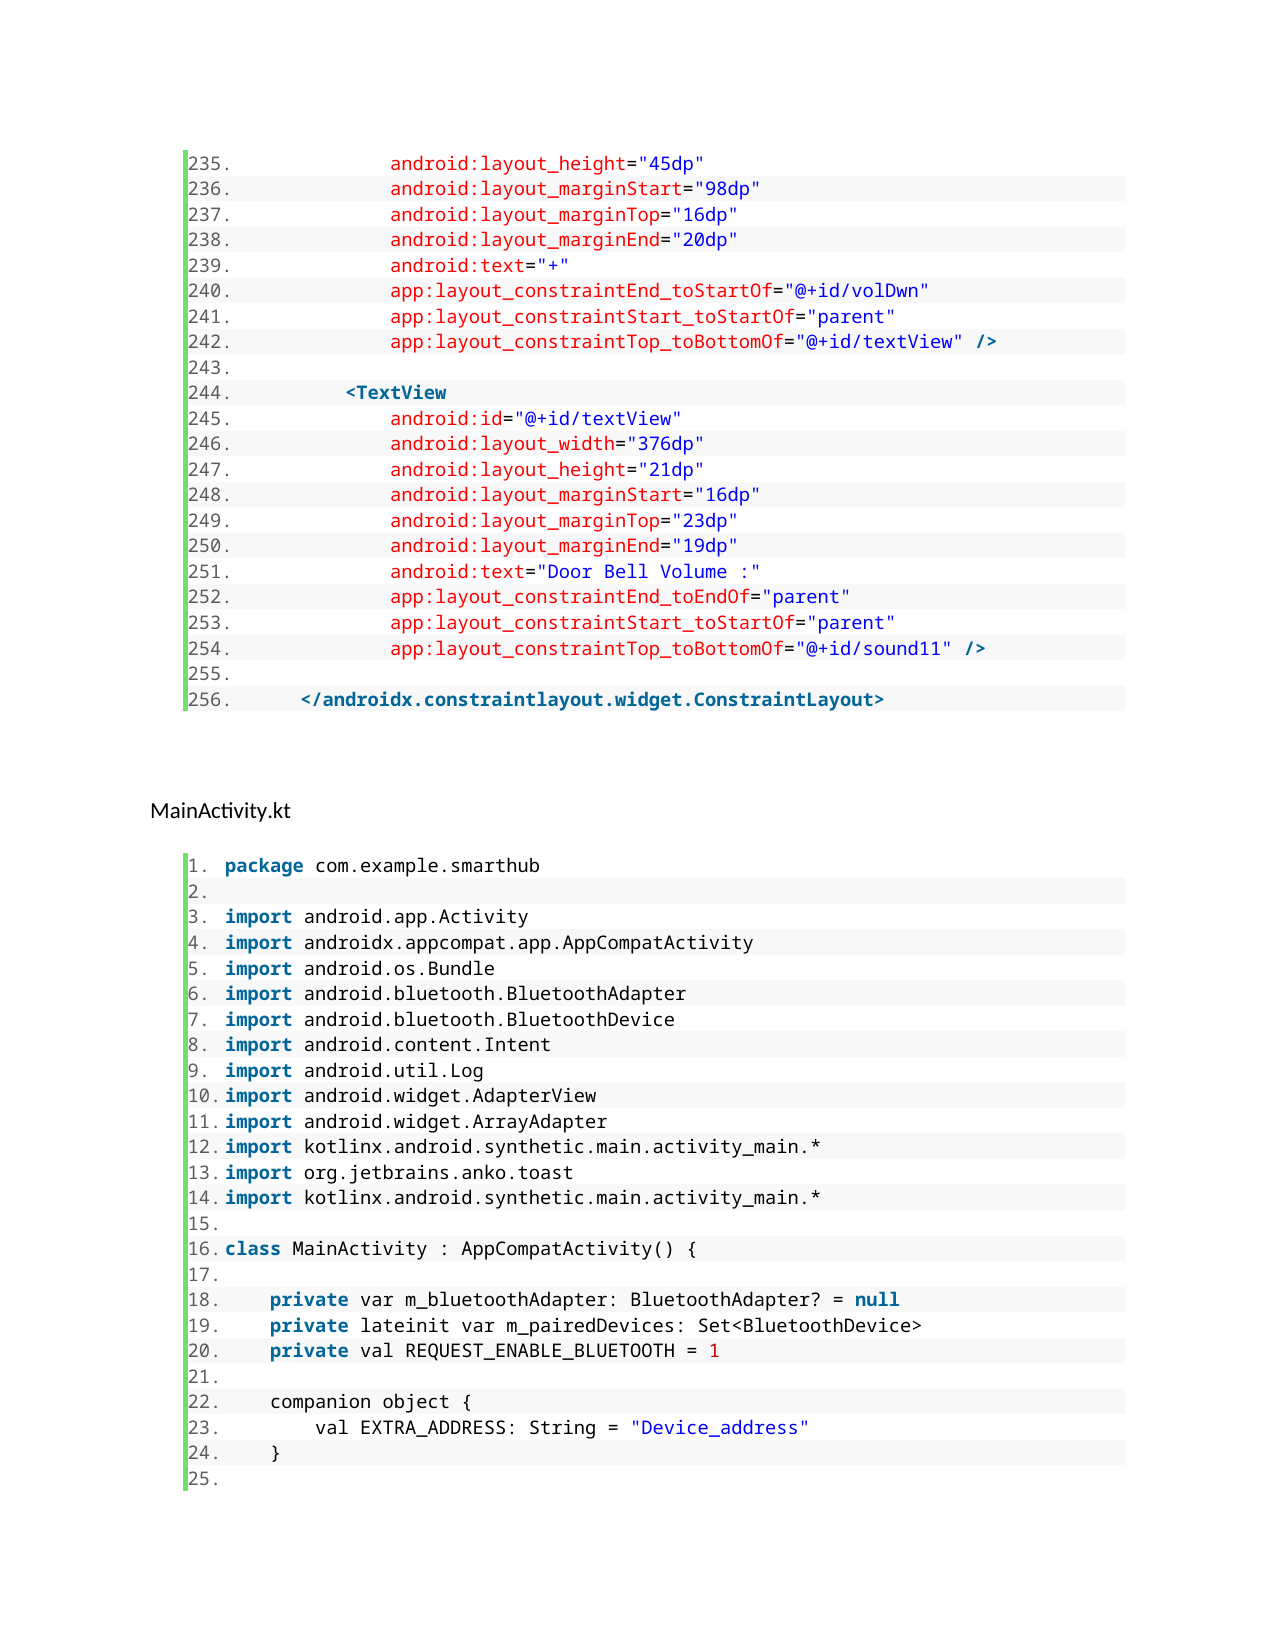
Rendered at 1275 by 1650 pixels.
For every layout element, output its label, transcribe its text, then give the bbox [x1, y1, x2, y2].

list app:layout_constraintStart_toStartOf="parent" [188, 609, 1125, 635]
list import android.bluetooth.BluetoothAdapter [188, 980, 1125, 1006]
list import android.app.Activity [188, 904, 1125, 929]
list android:layout_width="376dp" [188, 431, 1125, 456]
list android:text="Door Bell Volume :" [188, 558, 1125, 584]
list import android.widget.AdapterView [188, 1082, 1125, 1108]
list android:layout_marginStart="98dp" [188, 176, 1125, 201]
list app:layout_constraintTop_toBottomOf="@+id/sound11" /> [188, 635, 1125, 660]
text MainActivity.kt [150, 797, 1125, 825]
list app:layout_constraintEnd_toEndOf="parent" [188, 584, 1125, 609]
list private lateinit var m_pairedDevices: Set<BluetoothDevice> [188, 1312, 1125, 1338]
list import kotlinx.android.synthetic.main.activity_main.* [188, 1133, 1125, 1159]
list import android.content.Intent [188, 1031, 1125, 1057]
list companion object { [188, 1389, 1125, 1414]
list android:id="@+id/textView" [188, 405, 1125, 431]
list android:layout_marginTop="23dp" [188, 507, 1125, 533]
list android:text="+" [188, 252, 1125, 278]
list android:layout_marginTop="16dp" [188, 201, 1125, 227]
list android:layout_height="21dp" [188, 456, 1125, 482]
list android:layout_marginStart="16dp" [188, 482, 1125, 507]
list import org.jetbrains.anko.toast [188, 1159, 1125, 1184]
list package com.example.smarthub [188, 853, 1125, 878]
list import android.util.Log [188, 1057, 1125, 1082]
list import androidx.appcompat.app.AppCompatActivity [188, 929, 1125, 955]
list import android.os.Bundle [188, 955, 1125, 980]
list app:layout_constraintTop_toBottomOf="@+id/textView" /> [188, 329, 1125, 354]
list </androidx.constraintlayout.widget.ConstraintLayout> [188, 686, 1125, 711]
list android:layout_marginEnd="20dp" [188, 227, 1125, 252]
list private val REQUEST_ENABLE_BLUETOOTH = 1 [188, 1338, 1125, 1363]
list android:layout_marginEnd="19dp" [188, 533, 1125, 558]
list import kotlinx.android.synthetic.main.activity_main.* [188, 1184, 1125, 1210]
list app:layout_constraintStart_toStartOf="parent" [188, 303, 1125, 329]
list private var m_bluetoothAdapter: BluetoothAdapter? = null [188, 1287, 1125, 1312]
list <TextView [188, 380, 1125, 405]
list app:layout_constraintEnd_toStartOf="@+id/volDwn" [188, 278, 1125, 303]
list import android.widget.ArrayAdapter [188, 1108, 1125, 1133]
list class MainActivity : AppCompatActivity() { [188, 1236, 1125, 1261]
list val EXTRA_ADDRESS: String = "Device_address" [188, 1414, 1125, 1440]
list android:layout_height="45dp" [188, 150, 1125, 176]
list import android.bluetooth.BluetoothDevice [188, 1006, 1125, 1031]
list } [188, 1440, 1125, 1465]
